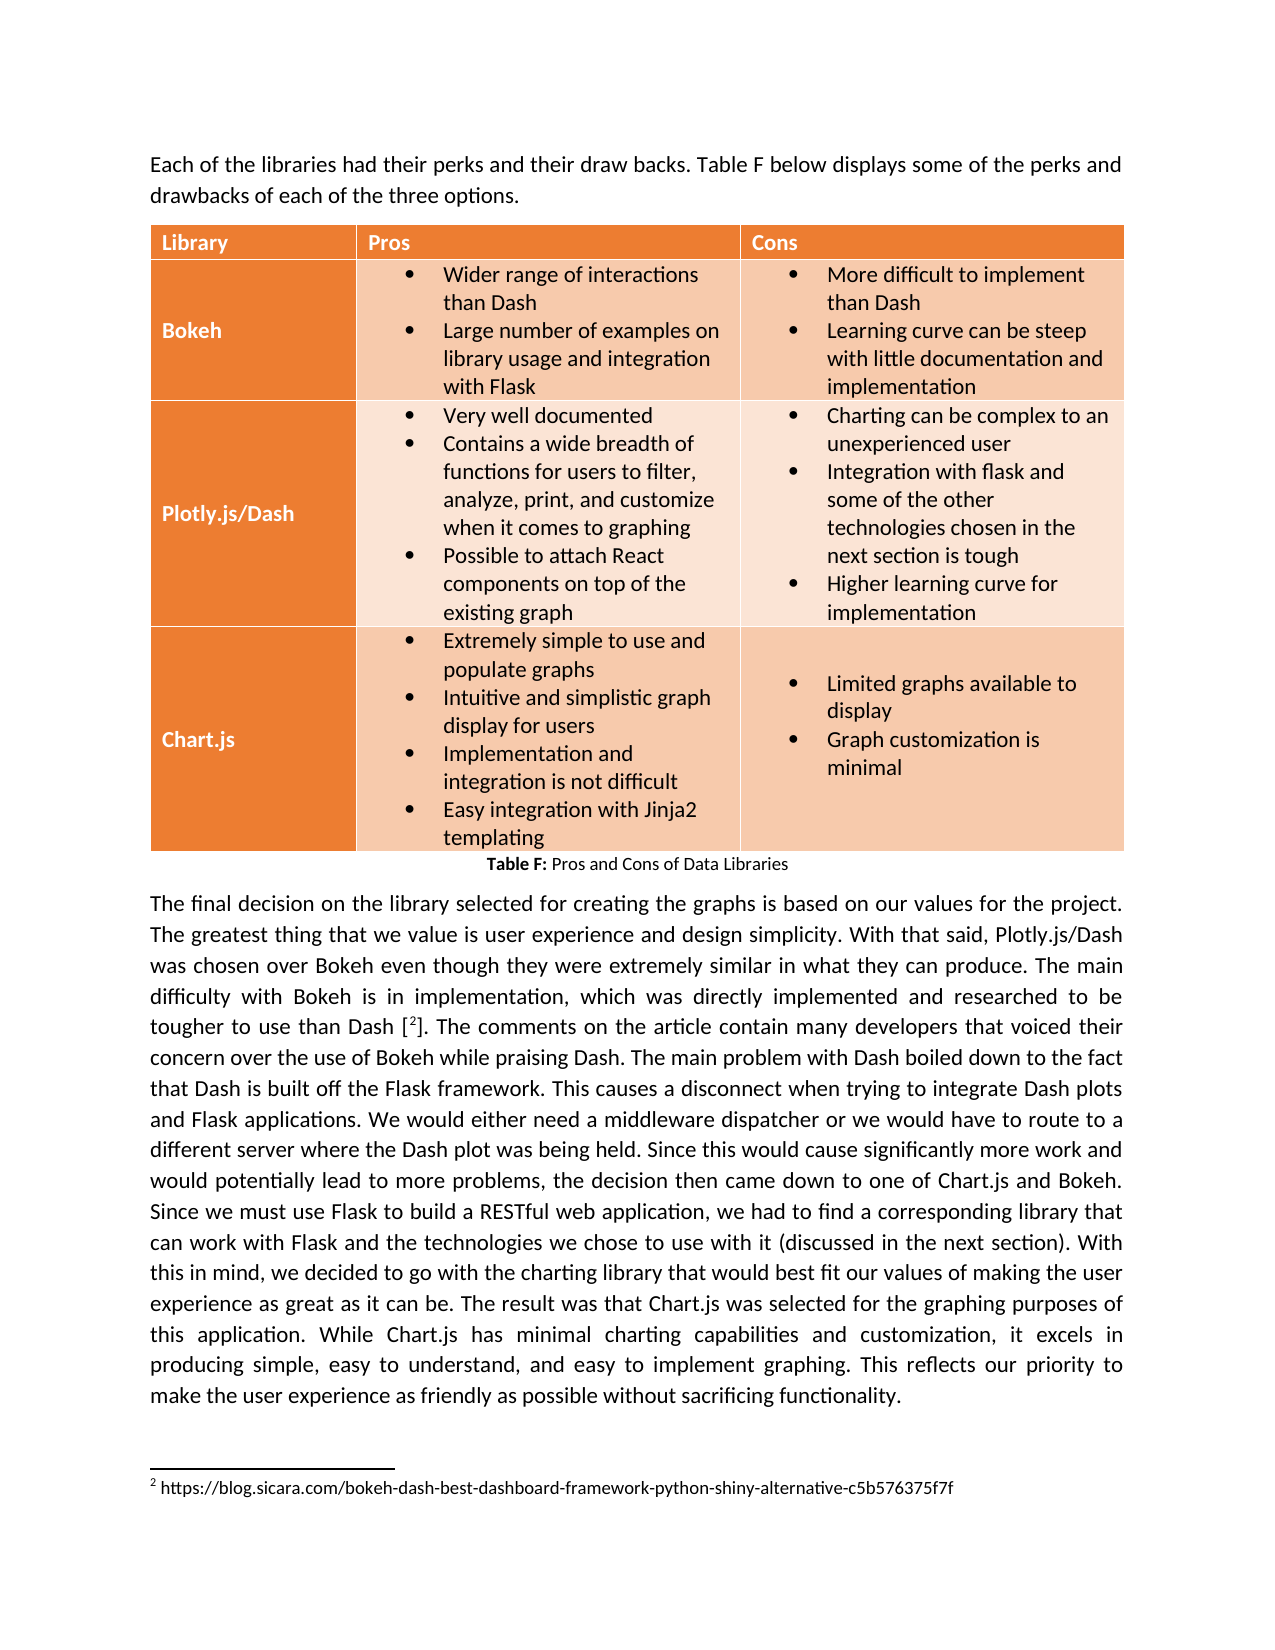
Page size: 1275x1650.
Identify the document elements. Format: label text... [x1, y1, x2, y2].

table_cell Plotly.js/Dash [151, 401, 356, 626]
table_cell Extremely simple to use and populate graphs Intuitive and simplistic graph display for users Implementation and integration is not difficult Easy integration with Jinja2 templating [357, 627, 740, 851]
text Each of the libraries had their perks and their draw backs. Table F below displays some of the perks and drawbacks of each of the three options. [150, 150, 1125, 209]
table_header Pros [357, 225, 740, 259]
table_cell Limited graphs available to display Graph customization is minimal [741, 627, 1124, 851]
table_cell Charting can be complex to an unexperienced user Integration with flask and some of the other technologies chosen in the next section is tough Higher learning curve for implementation [741, 401, 1124, 626]
table_cell More difficult to implement than Dash Learning curve can be steep with little documentation and implementation [741, 260, 1124, 400]
table_header Cons [741, 225, 1124, 259]
table_cell Bokeh [151, 260, 356, 400]
table_cell Chart.js [151, 627, 356, 851]
text Table F: Pros and Cons of Data Libraries [150, 852, 1125, 875]
table_cell Very well documented Contains a wide breadth of functions for users to filter, analyze, print, and customize when it comes to graphing Possible to attach React components on top of the existing graph [357, 401, 740, 626]
table_header Library [151, 225, 356, 259]
table_cell Wider range of interactions than Dash Large number of examples on library usage and integration with Flask [357, 260, 740, 400]
text The final decision on the library selected for creating the graphs is based on our values for the project. The greatest thing that we value is user experience and design simplicity. With that said, Plotly.js/Dash was chosen over Bokeh even though they were extremely similar in what they can produce. The main difficulty with Bokeh is in implementation, which was directly implemented and researched to be tougher to use than Dash []. The comments on the article contain many developers that voiced their concern over the use of Bokeh while praising Dash. The main problem with Dash boiled down to the fact that Dash is built off the Flask framework. This causes a disconnect when trying to integrate Dash plots and Flask applications. We would either need a middleware dispatcher or we would have to route to a different server where the Dash plot was being held. Since this would cause significantly more work and would potentially lead to more problems, the decision then came down to one of Chart.js and Bokeh. Since we must use Flask to build a RESTful web application, we had to find a corresponding library that can work with Flask and the technologies we chose to use with it (discussed in the next section). With this in mind, we decided to go with the charting library that would best fit our values of making the user experience as great as it can be. The result was that Chart.js was selected for the graphing purposes of this application. While Chart.js has minimal charting capabilities and customization, it excels in producing simple, easy to understand, and easy to implement graphing. This reflects our priority to make the user experience as friendly as possible without sacrificing functionality. [150, 889, 1125, 1409]
